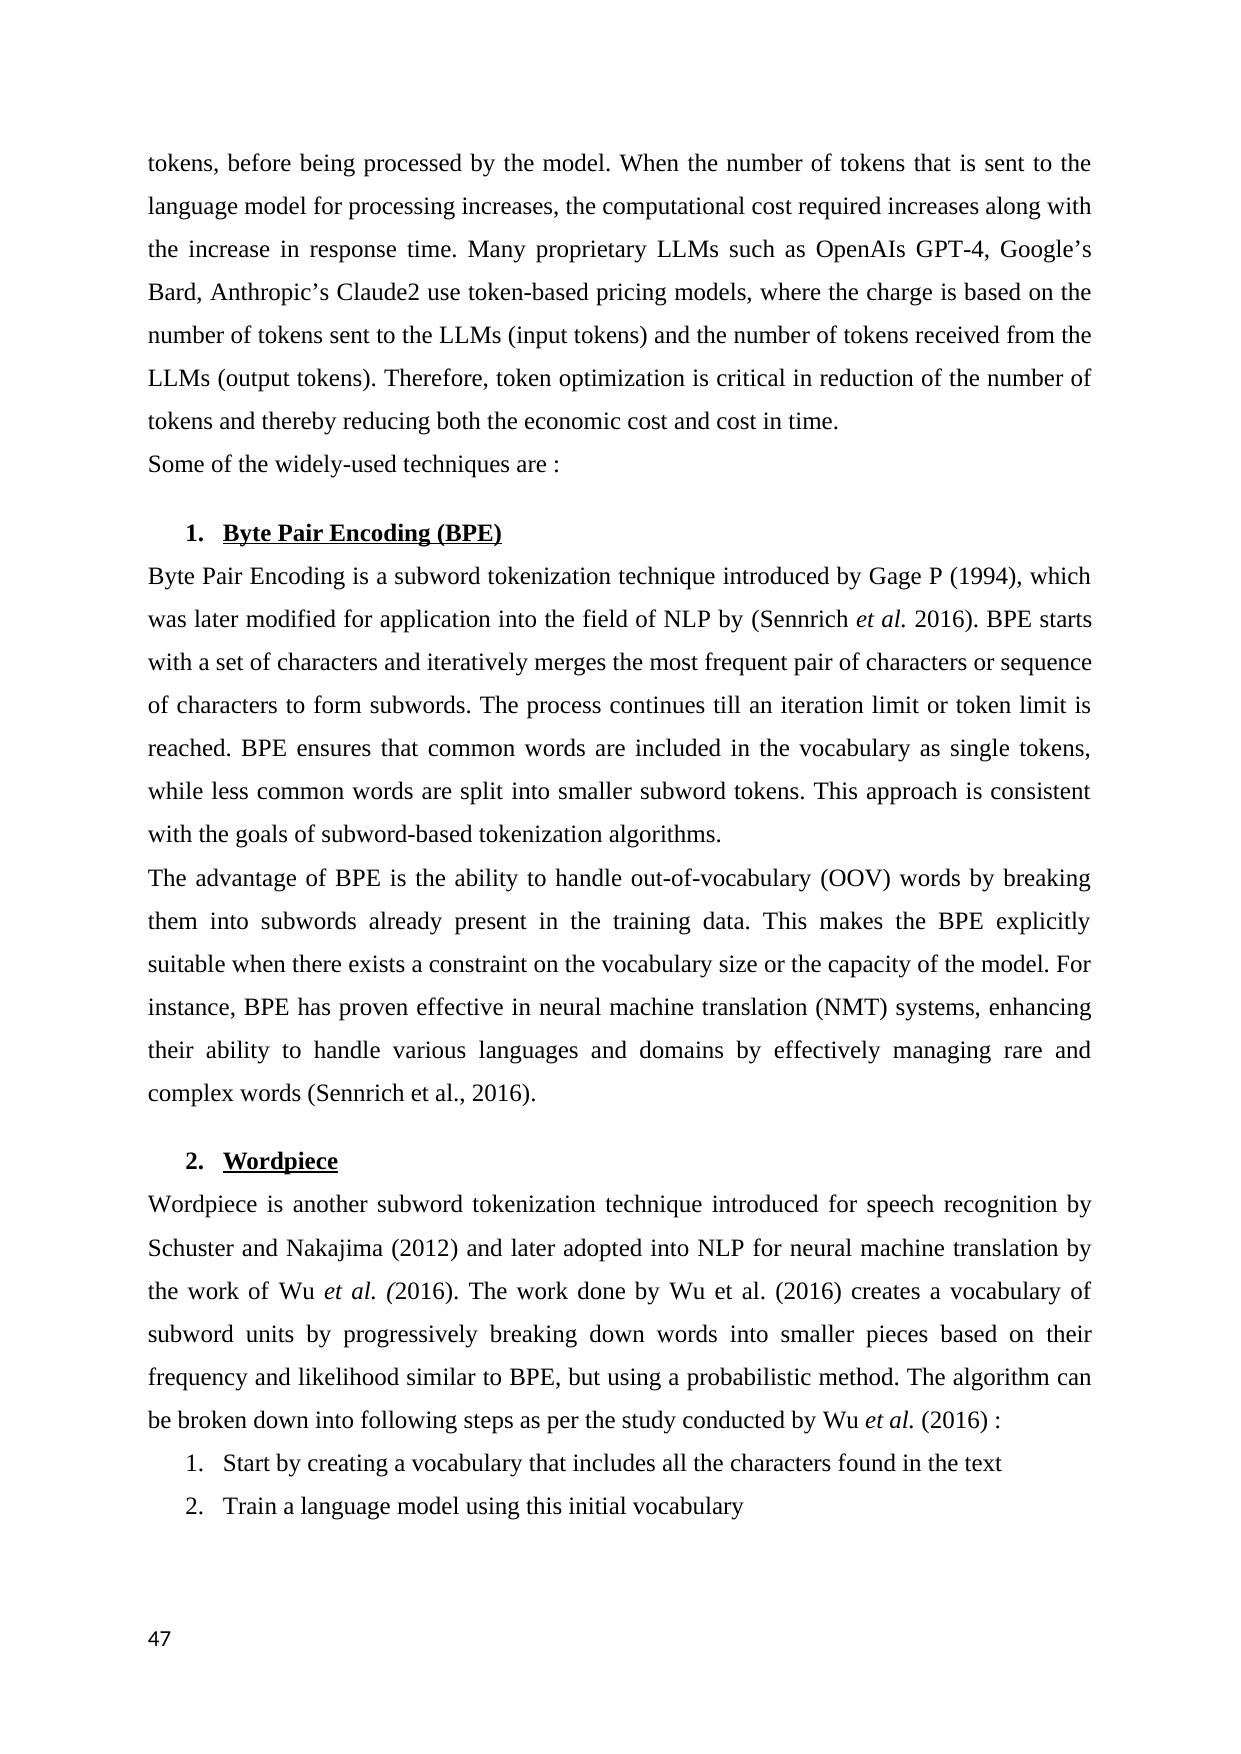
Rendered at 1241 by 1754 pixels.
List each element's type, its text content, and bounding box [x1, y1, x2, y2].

list Train a language model using this initial vocabulary [185, 1491, 1092, 1520]
list Start by creating a vocabulary that includes all the characters found in the text [185, 1448, 1092, 1477]
list Byte Pair Encoding (BPE) [185, 518, 1092, 546]
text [148, 148, 1092, 435]
text Byte Pair Encoding is a subword tokenization technique introduced by Gage P (1994), which was later modified for application into the field of NLP by (Sennrich et al. 2016). BPE starts with a set of characters and iteratively merges the most frequent pair of characters or sequence of characters to form subwords. The process continues till an iteration limit or token limit is reached. BPE ensures that common words are included in the vocabulary as single tokens, while less common words are split into smaller subword tokens. This approach is consistent with the goals of subword-based tokenization algorithms. [148, 561, 1092, 848]
text Some of the widely-used techniques are : [148, 449, 1092, 478]
text The advantage of BPE is the ability to handle out-of-vocabulary (OOV) words by breaking them into subwords already present in the training data. This makes the BPE explicitly suitable when there exists a constraint on the vocabulary size or the capacity of the model. For instance, BPE has proven effective in neural machine translation (NMT) systems, enhancing their ability to handle various languages and domains by effectively managing rare and complex words (Sennrich et al., 2016). [148, 863, 1092, 1107]
text Wordpiece is another subword tokenization technique introduced for speech recognition by Schuster and Nakajima (2012) and later adopted into NLP for neural machine translation by the work of Wu et al. (2016). The work done by Wu et al. (2016) creates a vocabulary of subword units by progressively breaking down words into smaller pieces based on their frequency and likelihood similar to BPE, but using a probabilistic method. The algorithm can be broken down into following steps as per the study conducted by Wu et al. (2016) : [148, 1189, 1092, 1434]
list Wordpiece [185, 1146, 1092, 1175]
